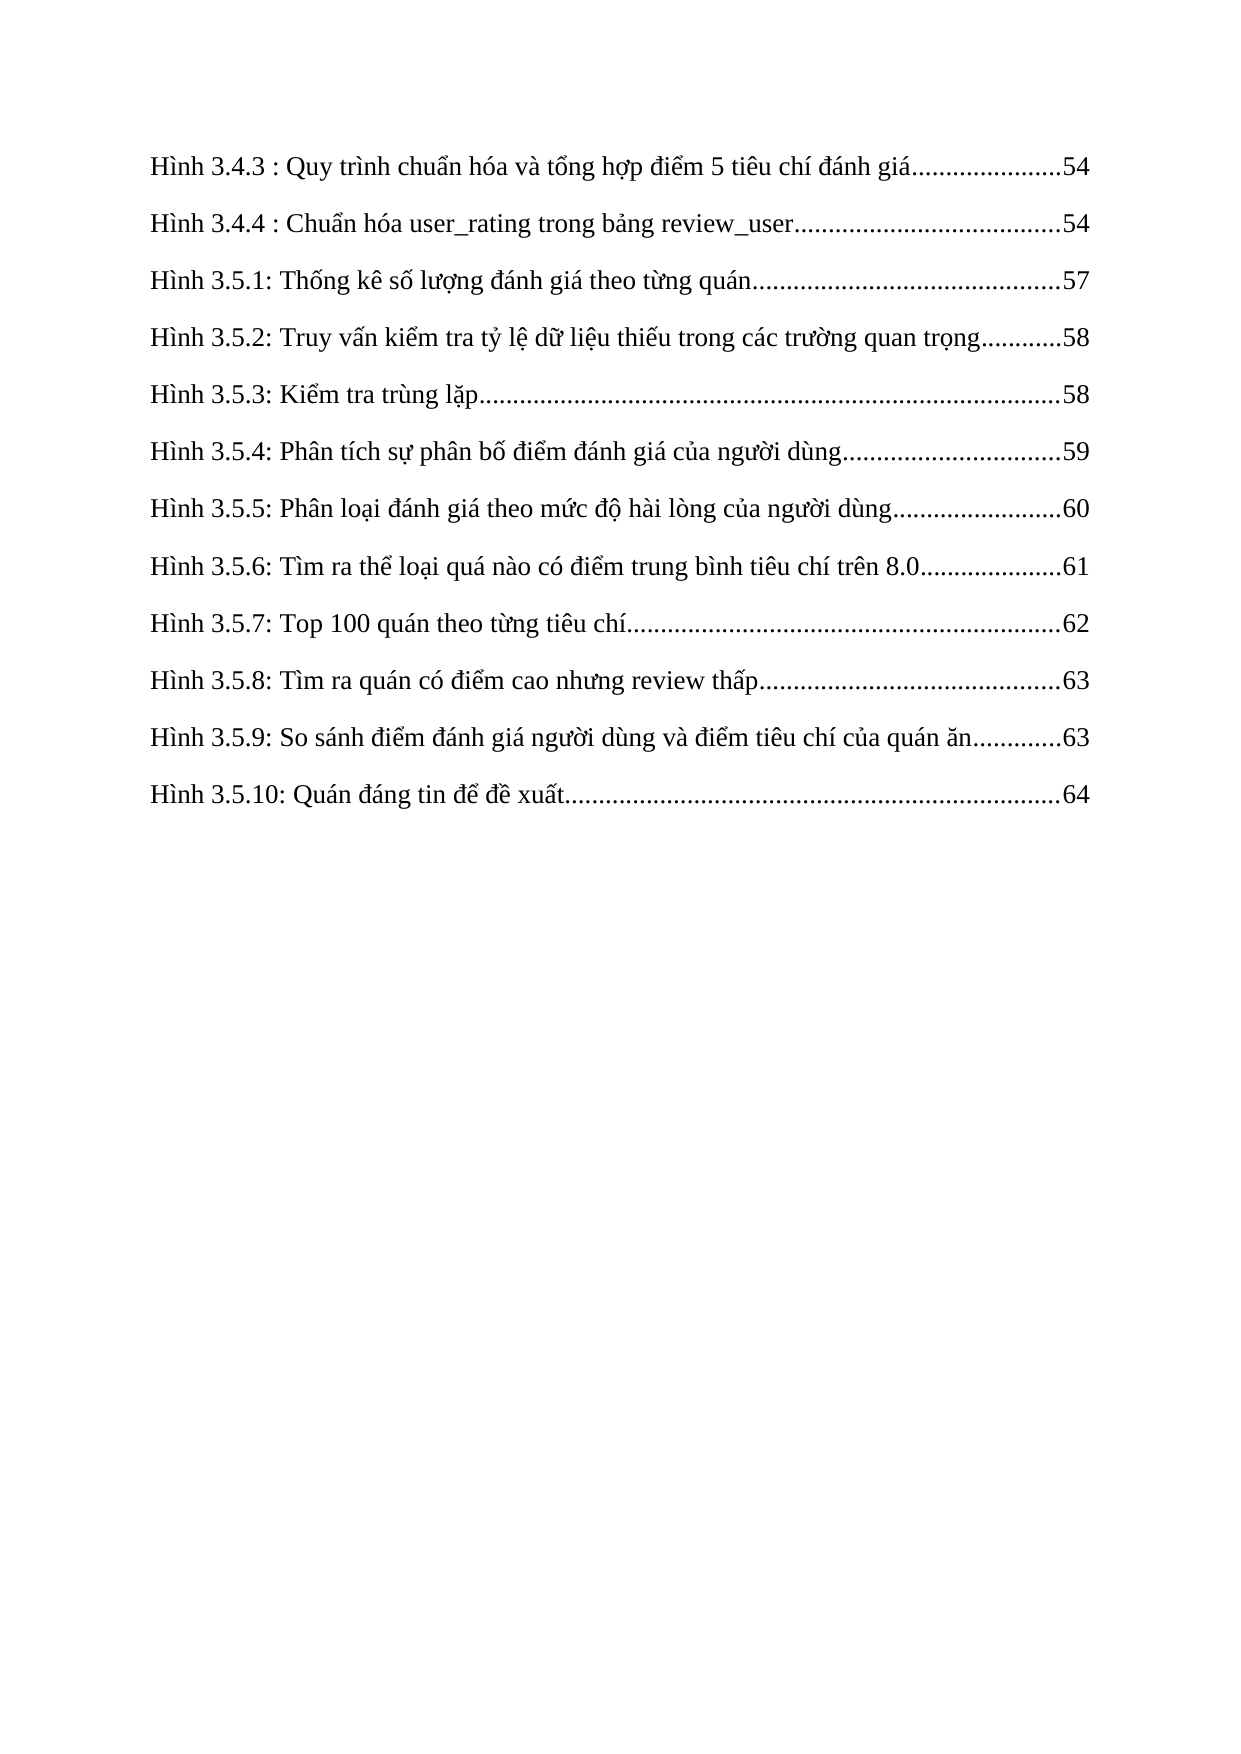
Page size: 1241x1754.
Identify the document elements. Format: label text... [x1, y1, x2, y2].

text Hình 3.5.8: Tìm ra quán có điểm cao nhưng review thấp 63 [150, 664, 1090, 695]
text Hình 3.4.4 : Chuẩn hóa user_rating trong bảng review_user 54 [150, 207, 1090, 238]
text Hình 3.5.3: Kiểm tra trùng lặp 58 [150, 378, 1090, 409]
text Hình 3.5.4: Phân tích sự phân bố điểm đánh giá của người dùng 59 [150, 435, 1090, 467]
text Hình 3.5.9: So sánh điểm đánh giá người dùng và điểm tiêu chí của quán ăn 63 [150, 721, 1090, 752]
text Hình 3.5.1: Thống kê số lượng đánh giá theo từng quán 57 [150, 264, 1090, 295]
text Hình 3.5.7: Top 100 quán theo từng tiêu chí 62 [150, 607, 1090, 638]
text Hình 3.4.3 : Quy trình chuẩn hóa và tổng hợp điểm 5 tiêu chí đánh giá 54 [150, 150, 1090, 181]
text Hình 3.5.5: Phân loại đánh giá theo mức độ hài lòng của người dùng 60 [150, 492, 1090, 524]
text Hình 3.5.10: Quán đáng tin để đề xuất 64 [150, 778, 1090, 809]
text Hình 3.5.6: Tìm ra thể loại quá nào có điểm trung bình tiêu chí trên 8.0 61 [150, 549, 1090, 581]
text Hình 3.5.2: Truy vấn kiểm tra tỷ lệ dữ liệu thiếu trong các trường quan trọng 58 [150, 321, 1090, 352]
